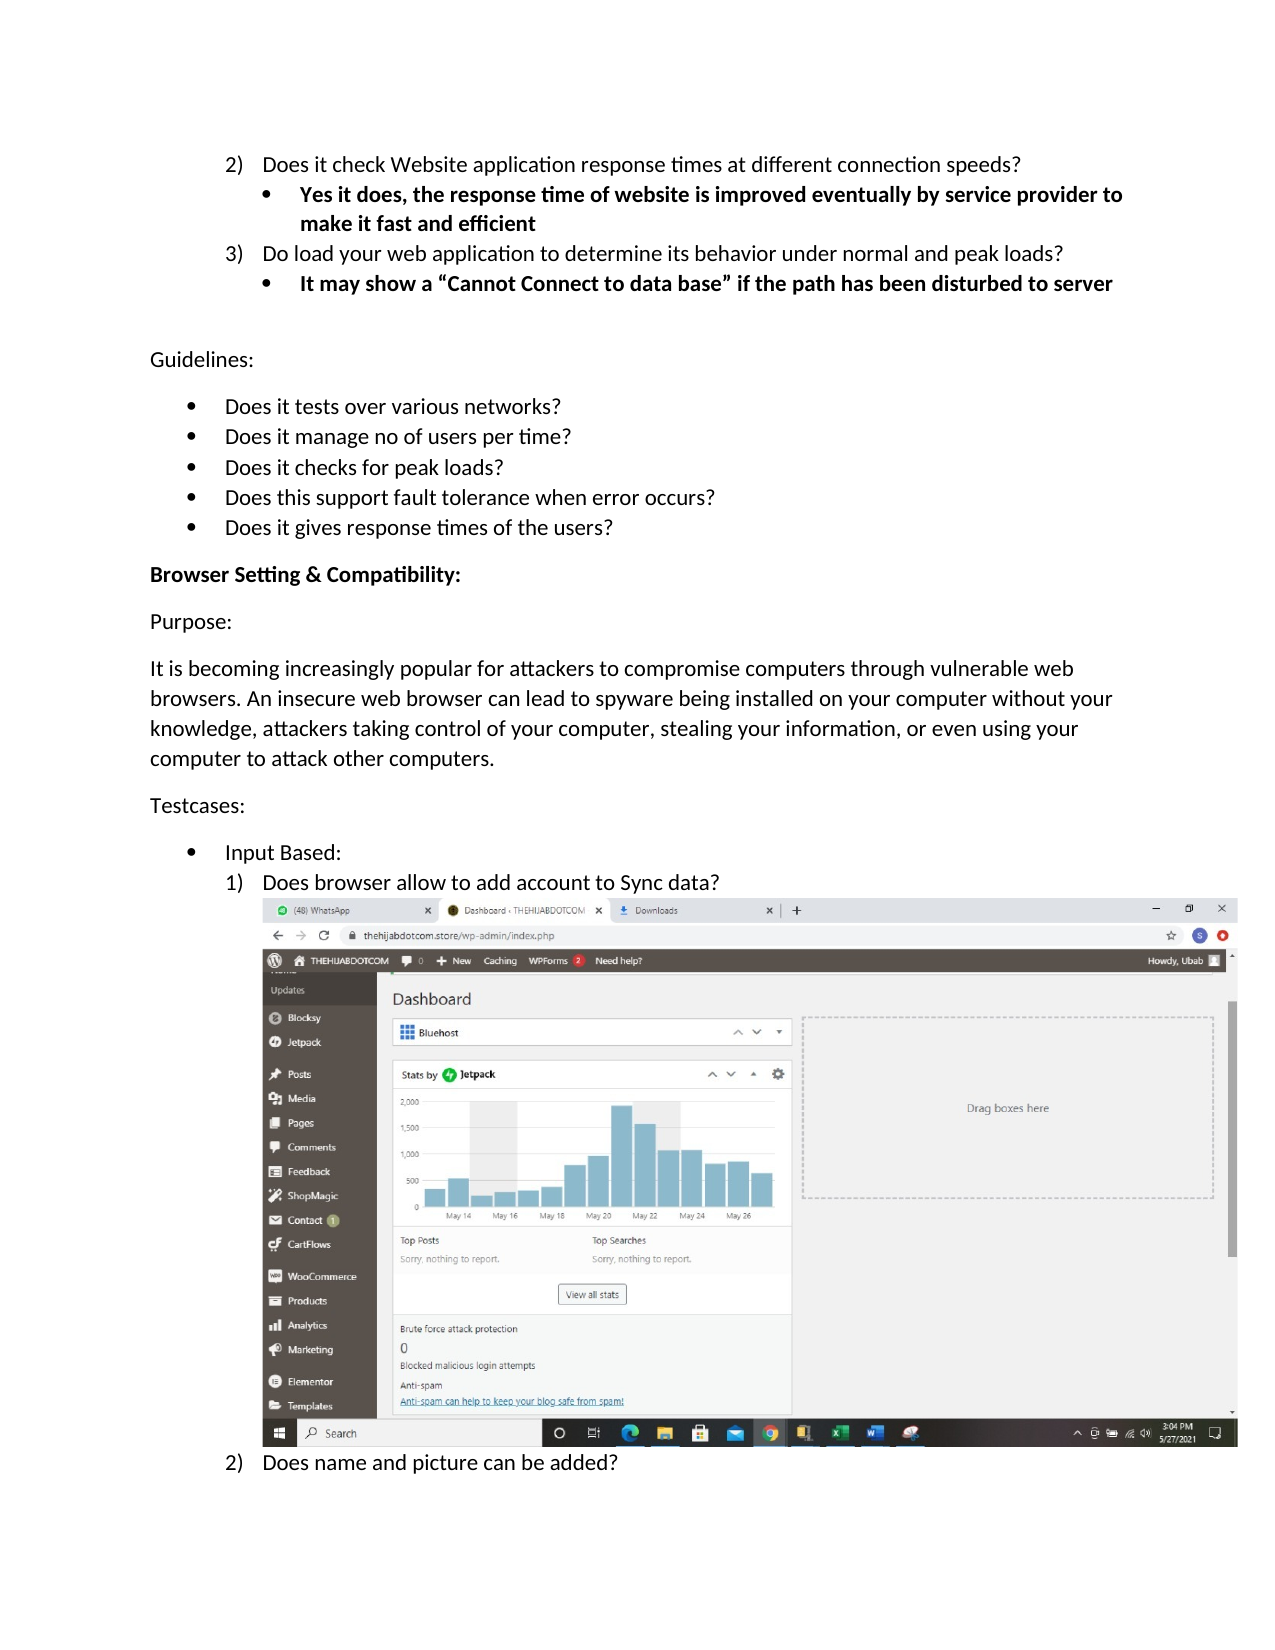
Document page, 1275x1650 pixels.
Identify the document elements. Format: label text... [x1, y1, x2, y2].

list Does name and picture can be added? [225, 1448, 1125, 1476]
text Browser Setting & Compatibility: [150, 560, 1125, 588]
list Does it checks for peak loads? [187, 453, 1125, 481]
list Does browser allow to add account to Sync data? [225, 868, 1125, 896]
list Does this support fault tolerance when error occurs? [187, 483, 1125, 511]
list Input Based: [187, 838, 1125, 866]
text Guidelines: [150, 345, 1125, 373]
text It is becoming increasingly popular for attackers to compromise computers through vulnerable web browsers. An insecure web browser can lead to spyware being installed on your computer without your knowledge, attackers taking control of your computer, stealing your information, or even using your computer to attack other computers. [150, 654, 1125, 772]
list Do load your web application to determine its behavior under normal and peak loads? [225, 239, 1125, 267]
list Does it check Website application response times at different connection speeds? [225, 150, 1125, 178]
list Yes it does, the response time of website is improved eventually by service provider to make it fast and efficient [262, 180, 1125, 237]
picture [262, 898, 1238, 1447]
text Purpose: [150, 607, 1125, 635]
list Does it manage no of users per time? [187, 422, 1125, 450]
list Does it tests over various networks? [187, 392, 1125, 420]
list It may show a “Cannot Connect to data base” if the path has been disturbed to server [262, 269, 1125, 297]
text Testcases: [150, 791, 1125, 819]
list Does it gives response times of the users? [187, 513, 1125, 541]
